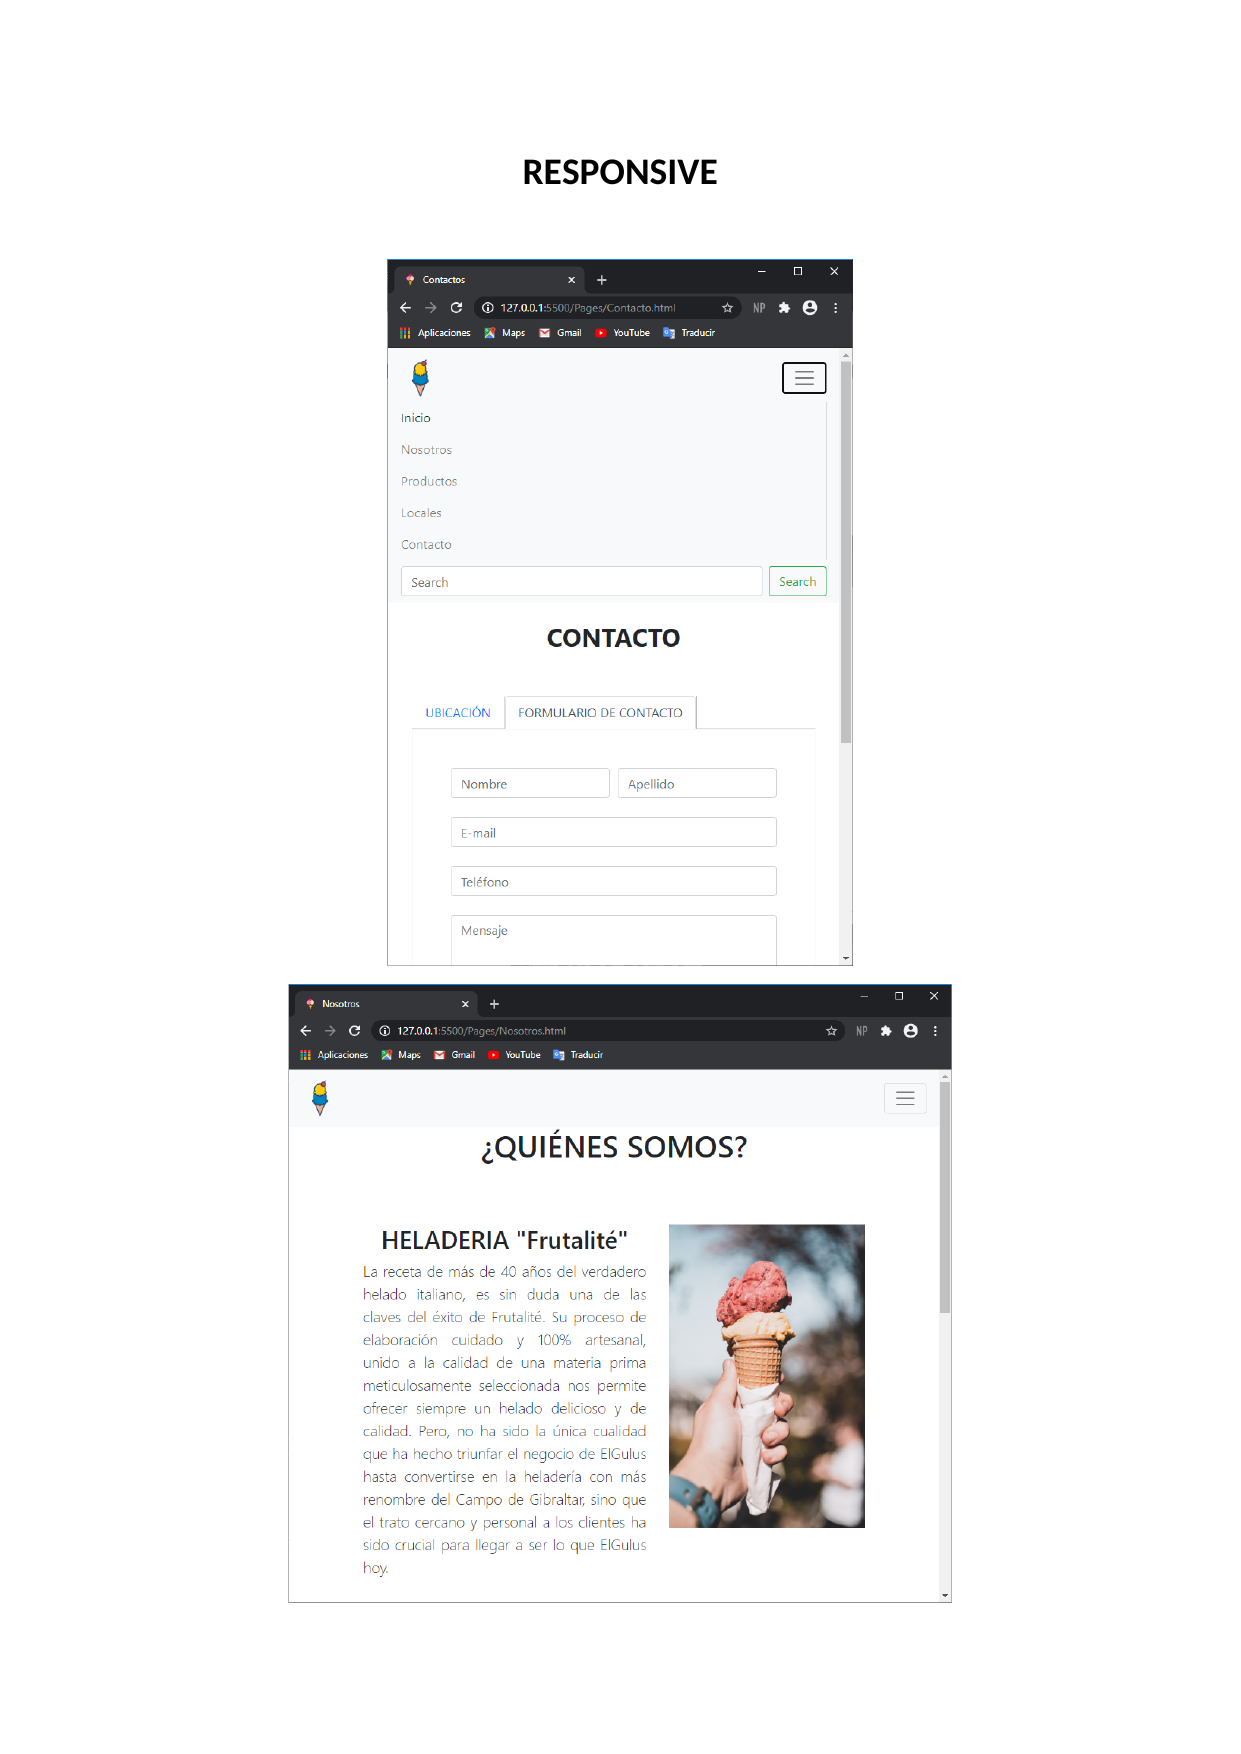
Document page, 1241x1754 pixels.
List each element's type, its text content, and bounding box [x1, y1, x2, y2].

text RESPONSIVE [177, 148, 1063, 193]
picture [387, 259, 853, 966]
picture [288, 984, 952, 1603]
